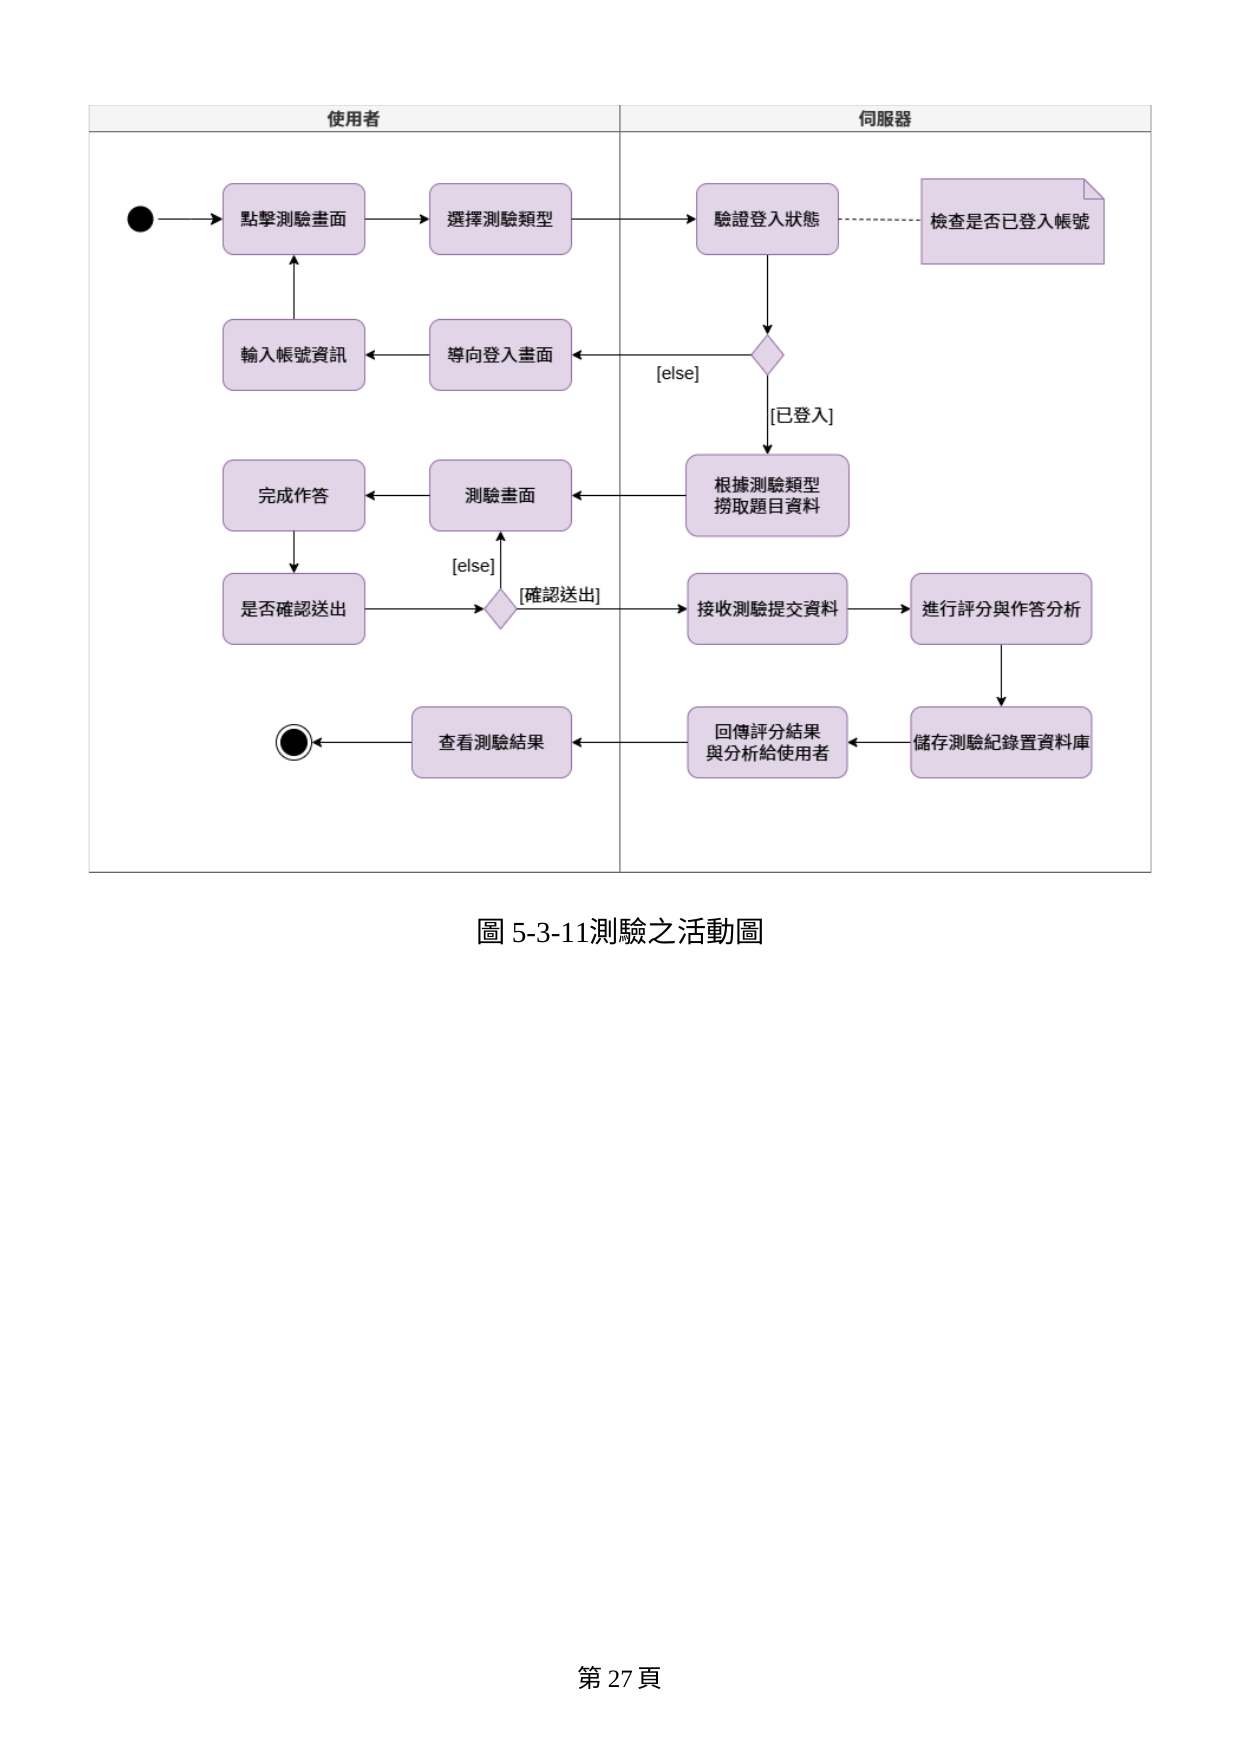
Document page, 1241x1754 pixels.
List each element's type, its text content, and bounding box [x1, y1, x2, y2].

picture [88, 105, 1152, 873]
